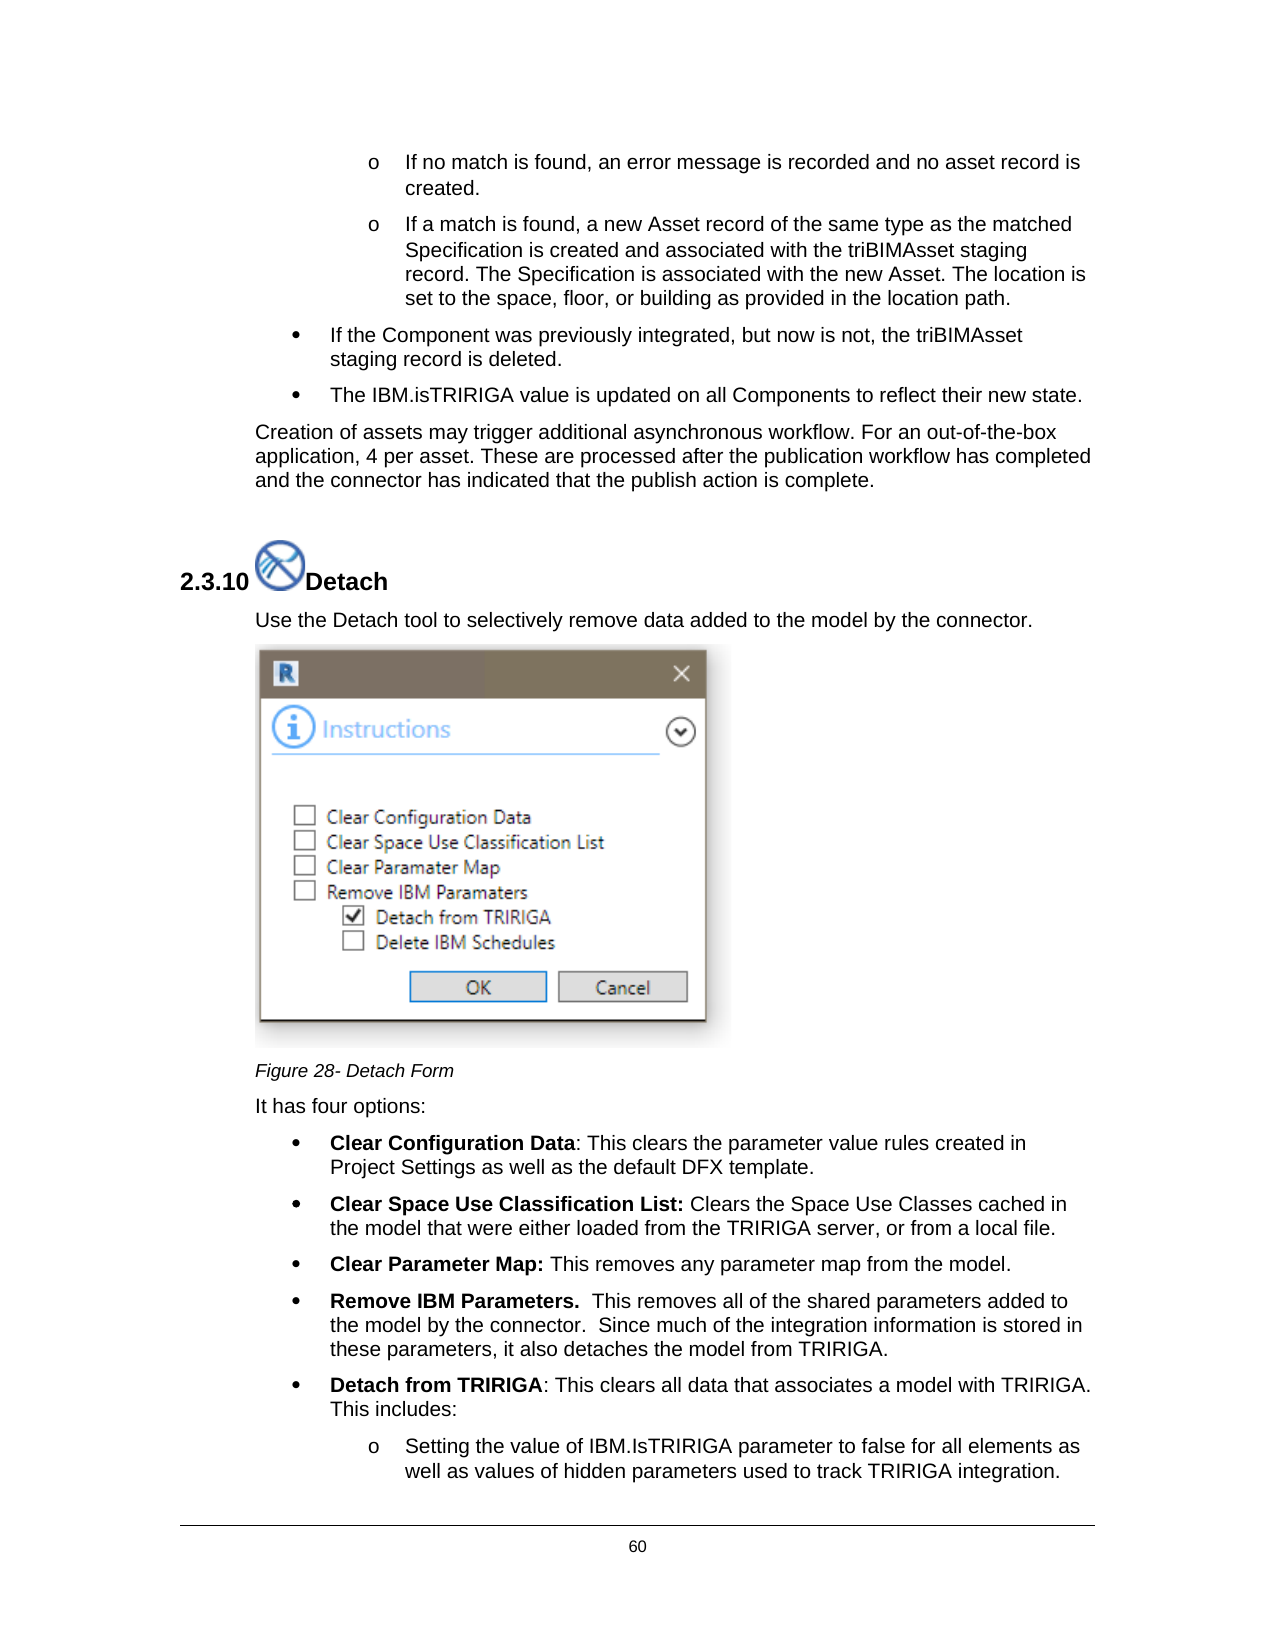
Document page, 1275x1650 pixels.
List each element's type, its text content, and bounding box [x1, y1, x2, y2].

text Figure 28- Detach Form [255, 1060, 1095, 1082]
list The IBM.isTRIRIGA value is updated on all Components to reflect their new state. [292, 383, 1095, 407]
picture [255, 540, 306, 591]
list Clear Configuration Data: This clears the parameter value rules created in Project Settings as well as the default DFX template. [292, 1131, 1095, 1179]
list If no match is found, an error message is recorded and no asset record is created. [367, 150, 1095, 200]
list If a match is found, a new Asset record of the same type as the matched Specification is created and associated with the triBIMAsset staging record. The Specification is associated with the new Asset. The location is set to the space, floor, or building as provided in the location path. [367, 212, 1095, 310]
text Creation of assets may trigger additional asynchronous workflow. For an out-of-the-box application, 4 per asset. These are processed after the publication workflow has completed and the connector has indicated that the publish action is complete. [255, 419, 1095, 491]
list Clear Parameter Map: This removes any parameter map from the model. [292, 1252, 1095, 1276]
text It has four options: [255, 1094, 1095, 1118]
list If the Component was previously integrated, but now is not, the triBIMAsset staging record is deleted. [292, 322, 1095, 371]
list Remove IBM Parameters. This removes all of the shared parameters added to the model by the connector. Since much of the integration information is stored in these parameters, it also detaches the model from TRIRIGA. [292, 1288, 1095, 1360]
subtitle Detach [180, 540, 1095, 596]
list Setting the value of IBM.IsTRIRIGA parameter to false for all elements as well as values of hidden parameters used to track TRIRIGA integration. [367, 1433, 1095, 1483]
text Use the Detach tool to selectively remove data added to the model by the connector. [255, 608, 1095, 632]
picture [255, 644, 732, 1048]
list Detach from TRIRIGA: This clears all data that associates a model with TRIRIGA. This includes: [292, 1373, 1095, 1421]
list Clear Space Use Classification List: Clears the Space Use Classes cached in the model that were either loaded from the TRIRIGA server, or from a local file. [292, 1191, 1095, 1239]
